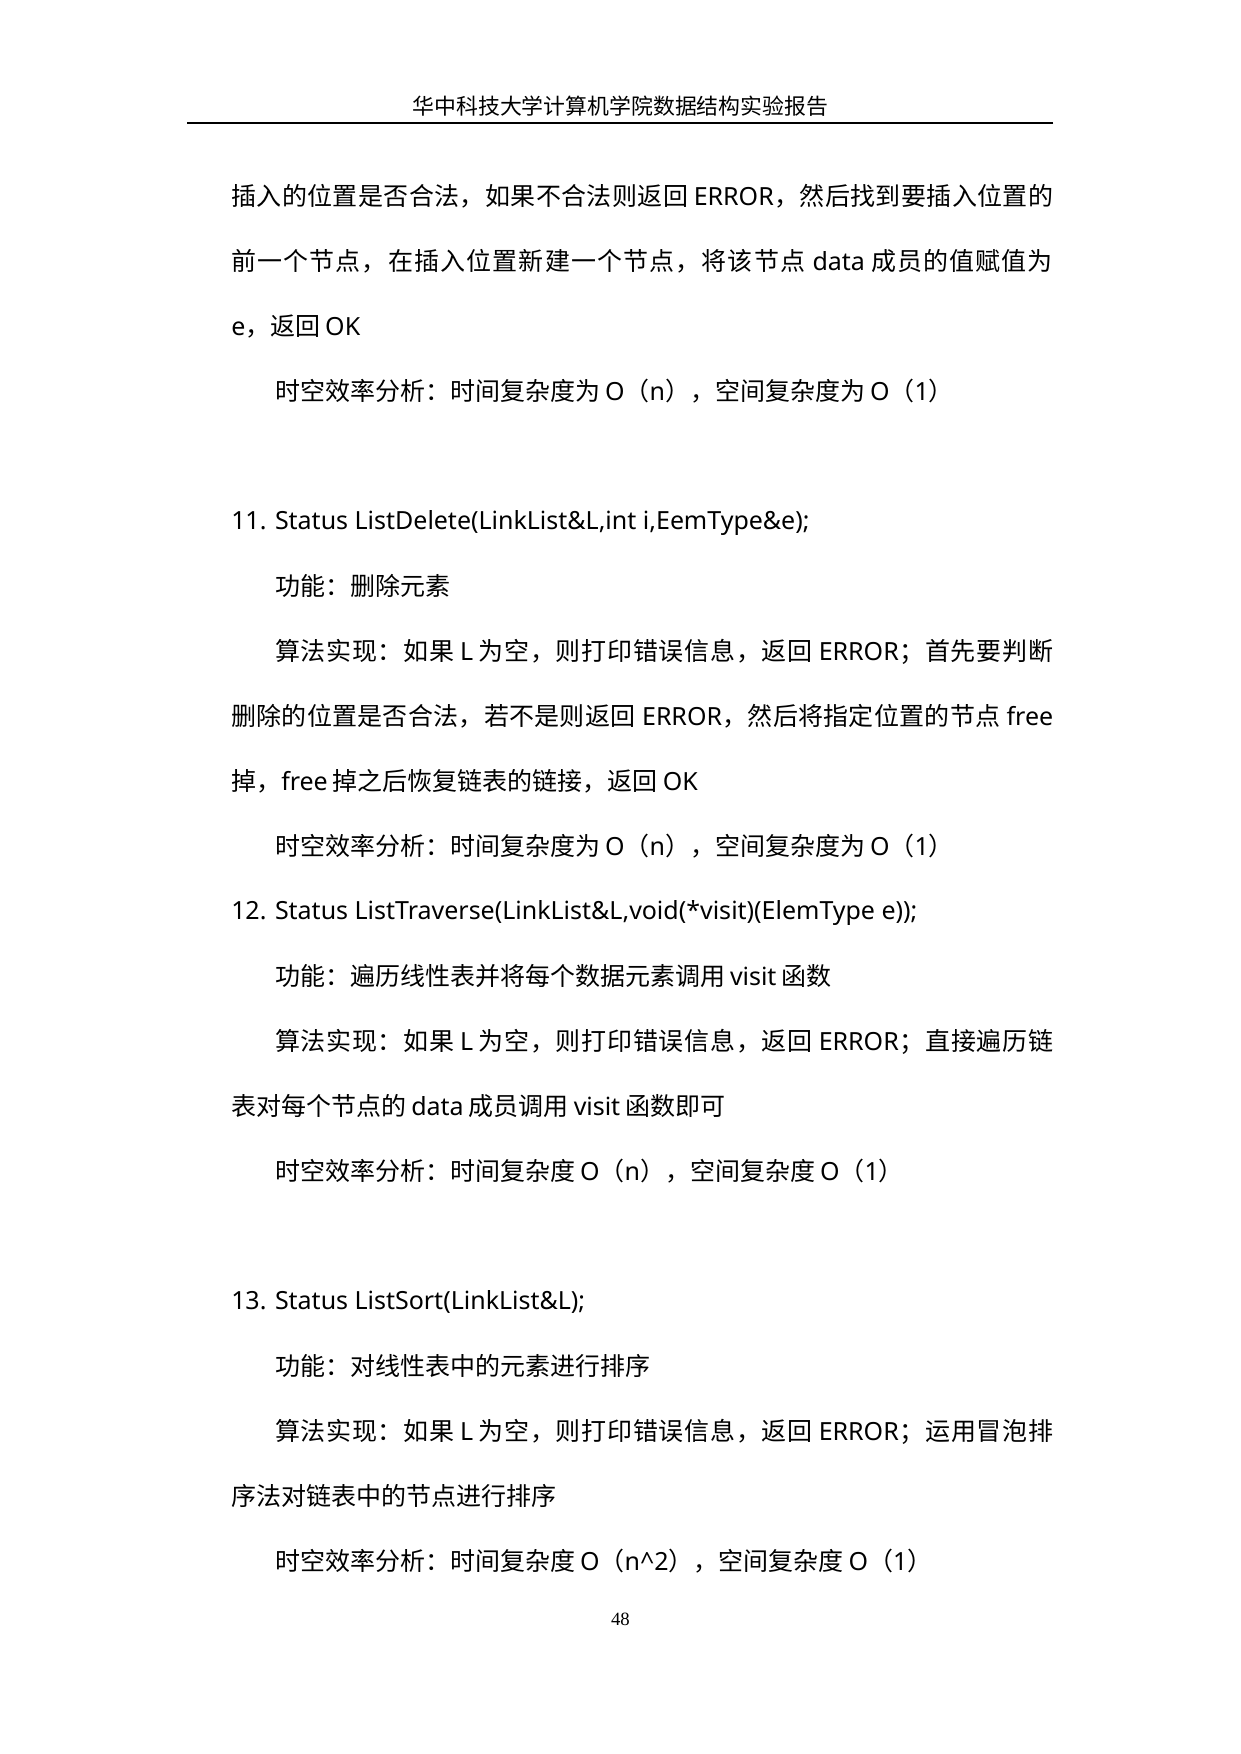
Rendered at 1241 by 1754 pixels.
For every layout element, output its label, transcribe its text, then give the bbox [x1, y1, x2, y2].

list 算法实现：如果L为空，则打印错误信息，返回ERROR；直接遍历链表对每个节点的data成员调用visit函数即可 [231, 1007, 1053, 1137]
list Status ListDelete(LinkList&L,int i,EemType&e); [187, 487, 1053, 552]
list Status ListSort(LinkList&L); [187, 1267, 1053, 1332]
list 功能：删除元素 [231, 552, 1053, 617]
list 时空效率分析：时间复杂度为O（n），空间复杂度为O（1） [231, 357, 1053, 422]
list 功能：对线性表中的元素进行排序 [231, 1332, 1053, 1397]
list 算法实现：如果L为空，则打印错误信息，返回ERROR；首先要判断删除的位置是否合法，若不是则返回ERROR，然后将指定位置的节点free掉，free掉之后恢复链表的链接，返回OK [231, 617, 1053, 812]
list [231, 162, 1053, 357]
list 时空效率分析：时间复杂度O（n^2），空间复杂度O（1） [231, 1527, 1053, 1592]
list 功能：遍历线性表并将每个数据元素调用visit函数 [231, 942, 1053, 1007]
list 时空效率分析：时间复杂度为O（n），空间复杂度为O（1） [231, 812, 1053, 877]
list Status ListTraverse(LinkList&L,void(*visit)(ElemType e)); [187, 877, 1053, 942]
list 算法实现：如果L为空，则打印错误信息，返回ERROR；运用冒泡排序法对链表中的节点进行排序 [231, 1397, 1053, 1527]
list 时空效率分析：时间复杂度O（n），空间复杂度O（1） [231, 1137, 1053, 1202]
